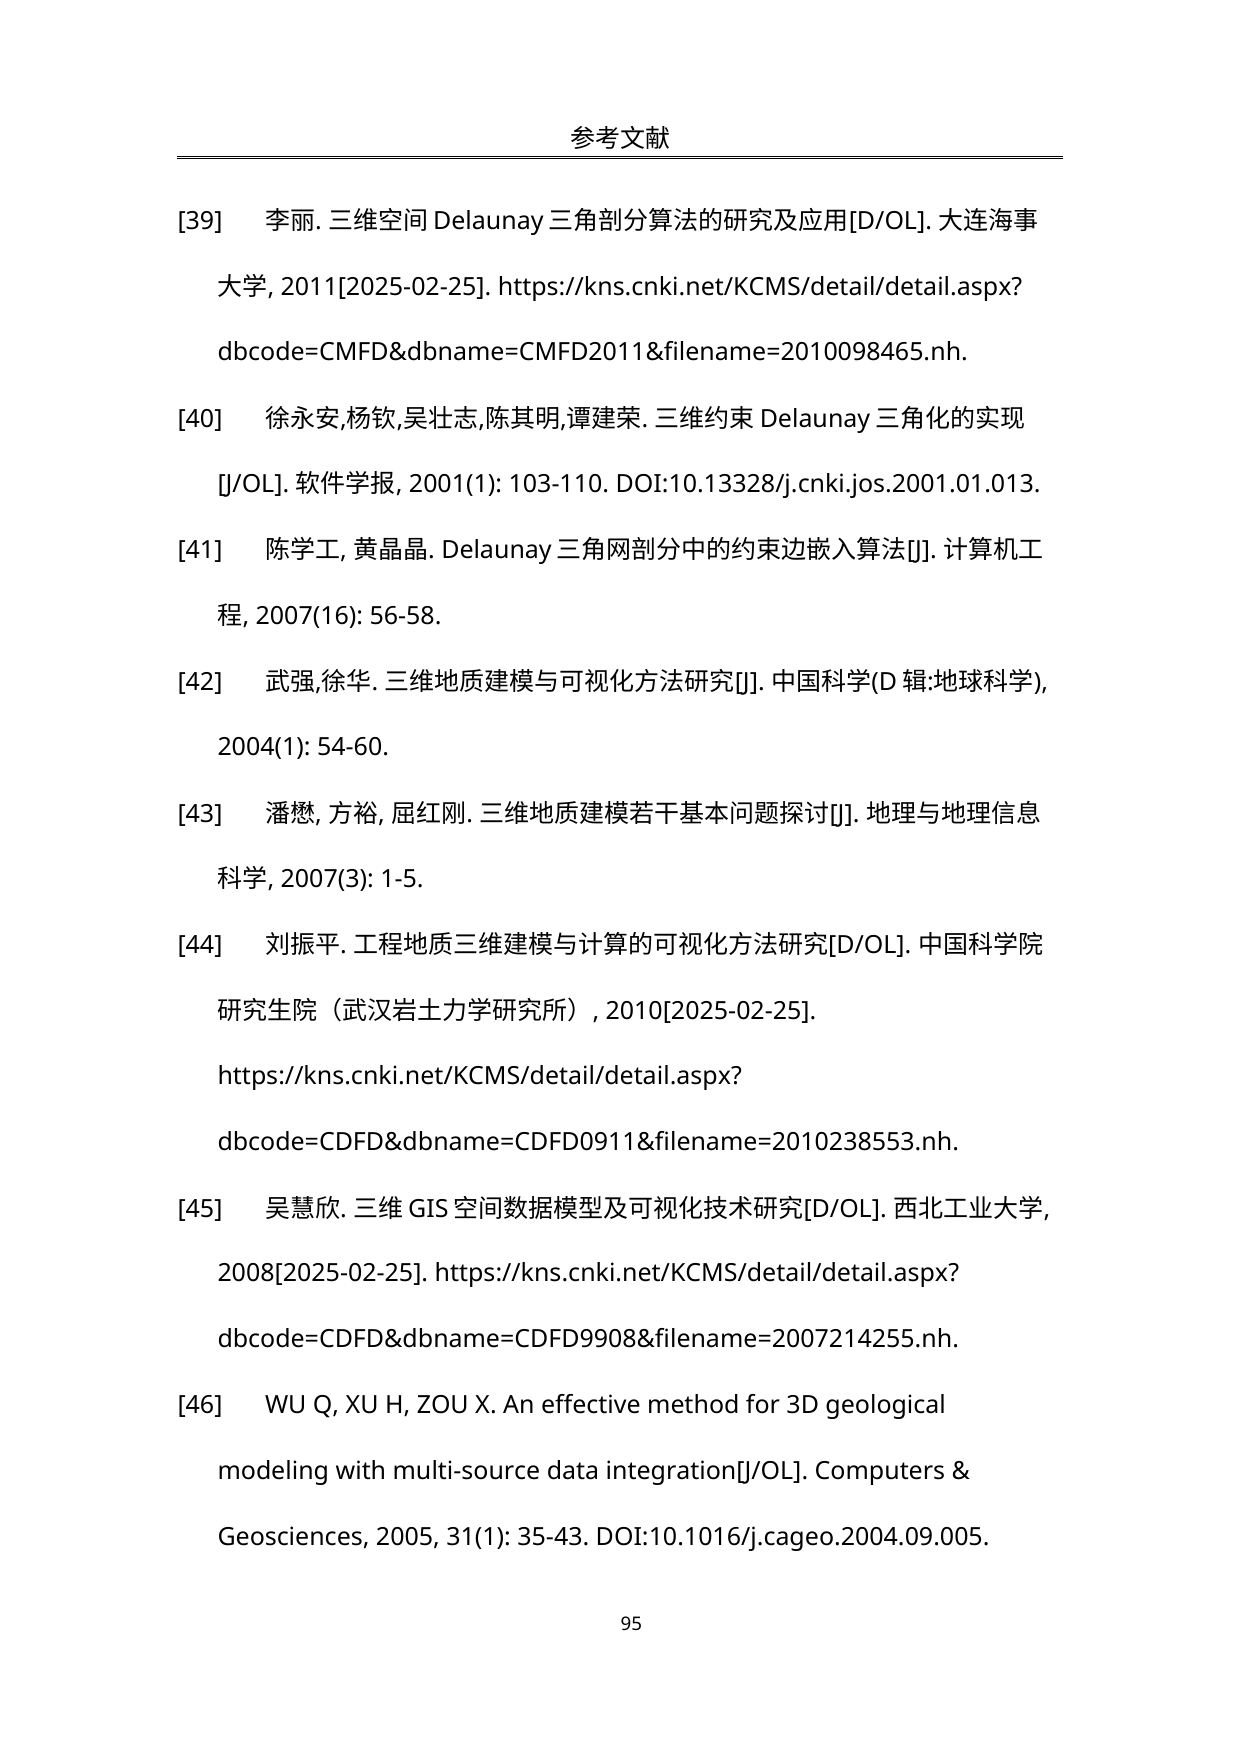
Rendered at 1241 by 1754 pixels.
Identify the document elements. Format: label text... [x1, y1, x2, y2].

text [41] 陈学工, 黄晶晶. Delaunay三角网剖分中的约束边嵌入算法[J]. 计算机工程, 2007(16): 56-58. [177, 515, 1063, 647]
text [42] 武强,徐华. 三维地质建模与可视化方法研究[J]. 中国科学(D辑:地球科学), 2004(1): 54-60. [177, 647, 1063, 778]
text [39] 李丽. 三维空间Delaunay三角剖分算法的研究及应用[D/OL]. 大连海事大学, 2011[2025-02-25]. https://kns.cnki.net/KCMS/detail/detail.aspx?dbcode=CMFD&dbname=CMFD2011&filename=2010098465.nh. [177, 186, 1063, 383]
text [46] WU Q, XU H, ZOU X. An effective method for 3D geological modeling with multi-source data integration[J/OL]. Computers & Geosciences, 2005, 31(1): 35-43. DOI:10.1016/j.cageo.2004.09.005. [177, 1371, 1063, 1568]
text [45] 吴慧欣. 三维GIS空间数据模型及可视化技术研究[D/OL]. 西北工业大学, 2008[2025-02-25]. https://kns.cnki.net/KCMS/detail/detail.aspx?dbcode=CDFD&dbname=CDFD9908&filename=2007214255.nh. [177, 1173, 1063, 1371]
text [44] 刘振平. 工程地质三维建模与计算的可视化方法研究[D/OL]. 中国科学院研究生院（武汉岩土力学研究所）, 2010[2025-02-25]. https://kns.cnki.net/KCMS/detail/detail.aspx?dbcode=CDFD&dbname=CDFD0911&filename=2010238553.nh. [177, 910, 1063, 1173]
text [40] 徐永安,杨钦,吴壮志,陈其明,谭建荣. 三维约束Delaunay三角化的实现[J/OL]. 软件学报, 2001(1): 103-110. DOI:10.13328/j.cnki.jos.2001.01.013. [177, 383, 1063, 515]
text [43] 潘懋, 方裕, 屈红刚. 三维地质建模若干基本问题探讨[J]. 地理与地理信息科学, 2007(3): 1-5. [177, 778, 1063, 910]
